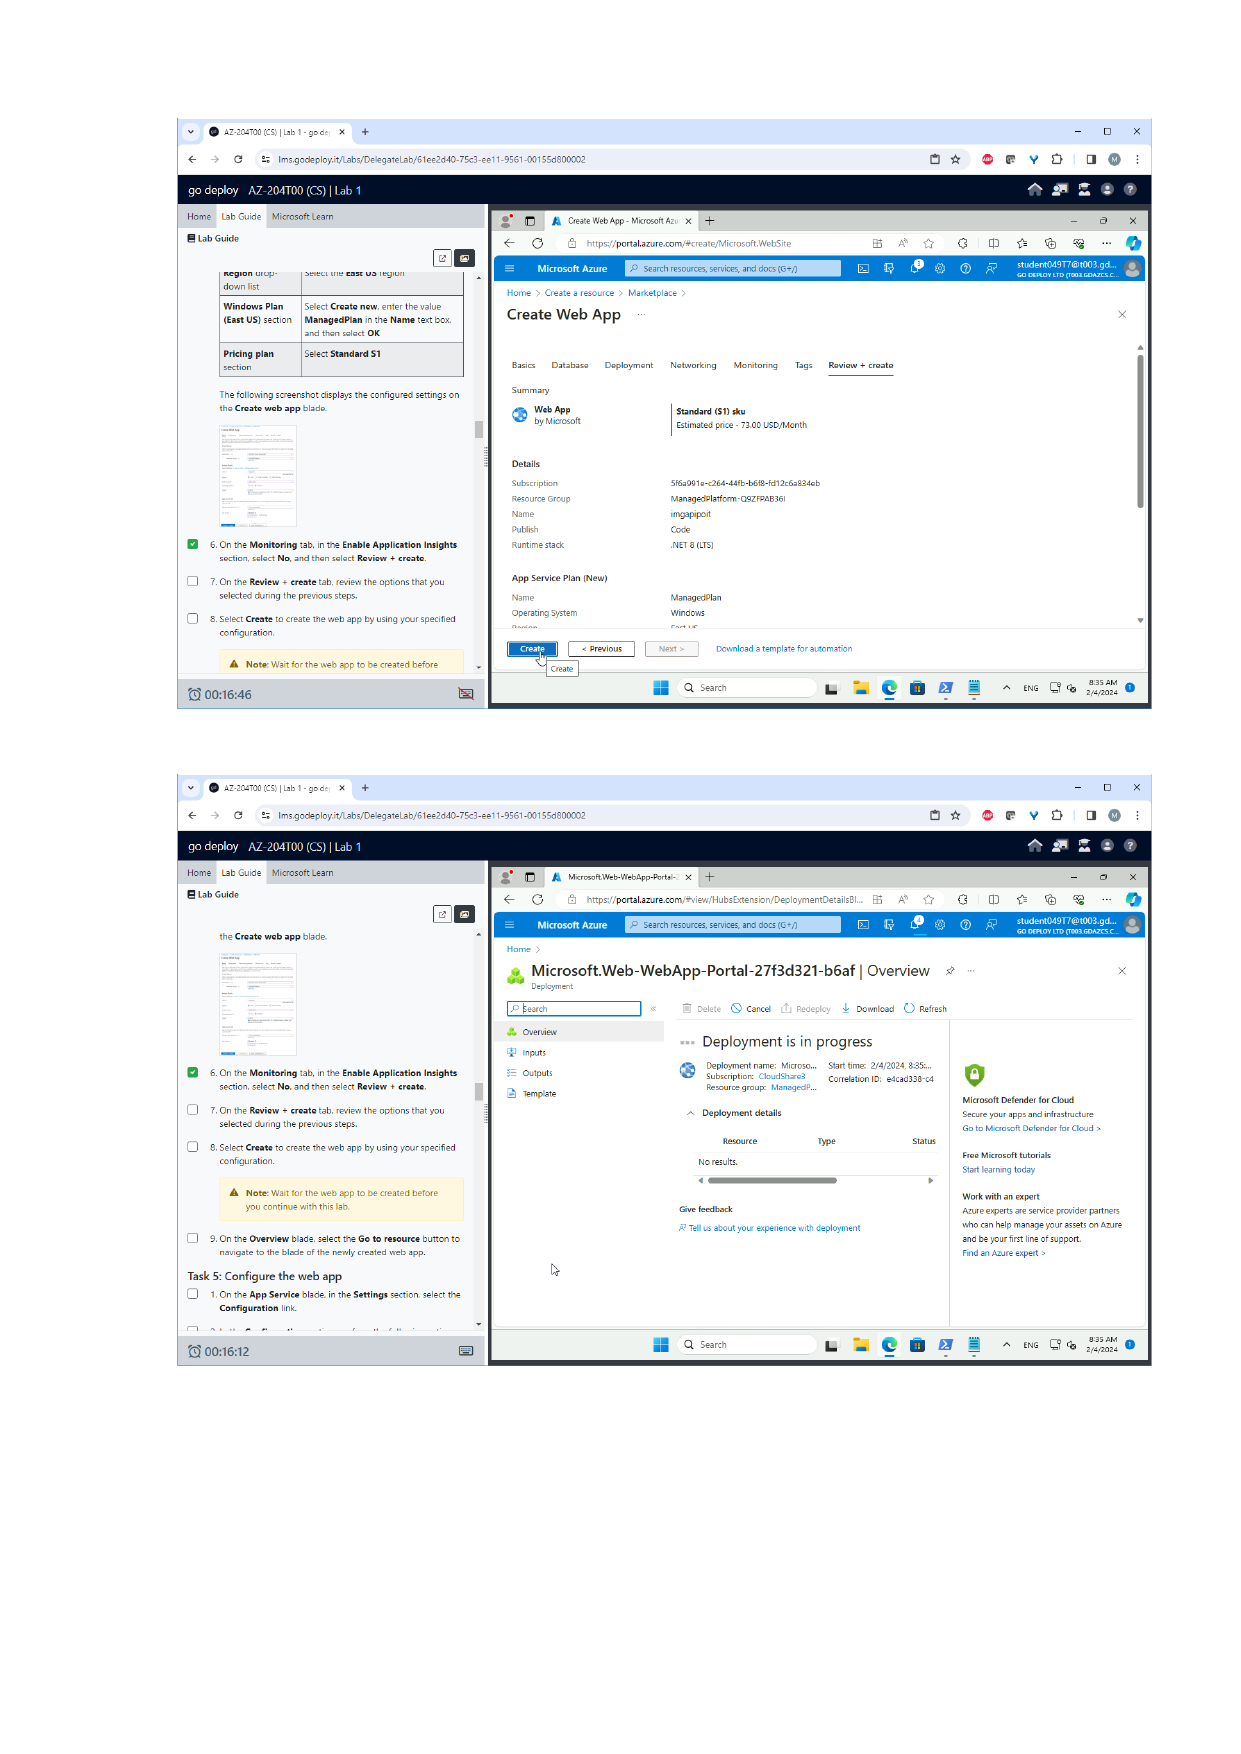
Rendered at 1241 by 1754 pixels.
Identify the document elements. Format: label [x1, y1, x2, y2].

picture [177, 774, 1152, 1366]
picture [177, 118, 1152, 709]
